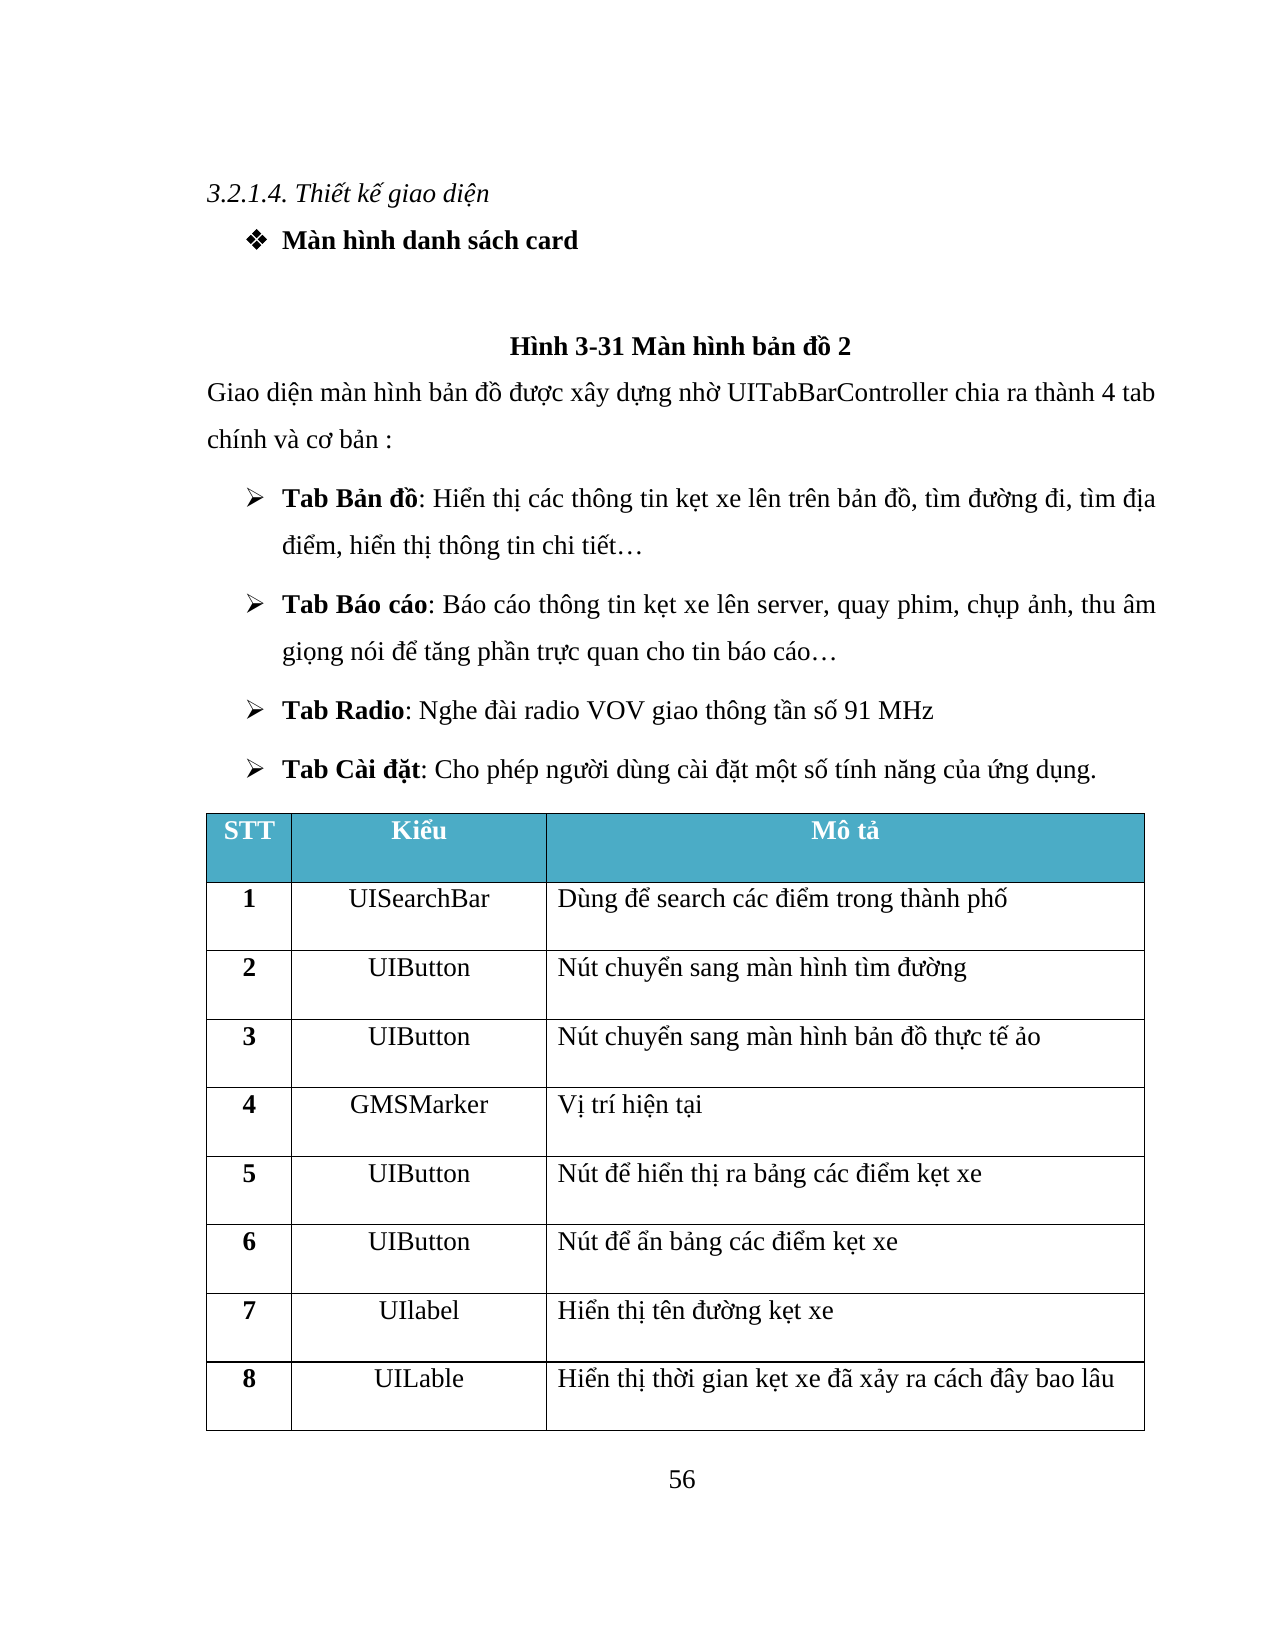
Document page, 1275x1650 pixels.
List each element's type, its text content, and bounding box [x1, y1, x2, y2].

table_cell UIButton [292, 1157, 546, 1224]
table_cell Hiển thị thời gian kẹt xe đã xảy ra cách đây bao lâu [547, 1363, 1144, 1430]
table_cell GMSMarker [292, 1088, 546, 1156]
table_cell 8 [207, 1363, 291, 1430]
text 3.2.1.4. Thiết kế giao diện [207, 177, 1157, 208]
table_cell UIButton [292, 1020, 546, 1087]
table_cell 7 [207, 1294, 291, 1361]
table_cell UIButton [292, 1225, 546, 1293]
table_cell Nút chuyển sang màn hình bản đồ thực tế ảo [547, 1020, 1144, 1087]
table_cell 4 [207, 1088, 291, 1156]
table_cell Nút chuyển sang màn hình tìm đường [547, 951, 1144, 1019]
table_cell 5 [207, 1157, 291, 1224]
table_cell Hiển thị tên đường kẹt xe [547, 1294, 1144, 1361]
table_cell UIlabel [292, 1294, 546, 1361]
text Giao diện màn hình bản đồ được xây dựng nhờ UITabBarController chia ra thành 4 tab chính và cơ bản : [207, 377, 1157, 454]
list Tab Cài đặt: Cho phép người dùng cài đặt một số tính năng của ứng dụng. [244, 754, 1157, 785]
table_cell 6 [207, 1225, 291, 1293]
list Tab Bản đồ: Hiển thị các thông tin kẹt xe lên trên bản đồ, tìm đường đi, tìm địa điểm, hiển thị thông tin chi tiết… [244, 482, 1157, 560]
table_cell Nút để hiển thị ra bảng các điểm kẹt xe [547, 1157, 1144, 1224]
table_cell 3 [207, 1020, 291, 1087]
table_cell UISearchBar [292, 883, 546, 950]
table_cell 2 [207, 951, 291, 1019]
text Hình 3-4 Màn hình bản đồ 2 [207, 330, 1154, 361]
table_header Kiểu [292, 814, 546, 882]
table_cell UILable [292, 1363, 546, 1430]
table_header Mô tả [547, 814, 1144, 882]
list Tab Radio: Nghe đài radio VOV giao thông tần số 91 MHz [244, 694, 1157, 726]
table_header STT [207, 814, 291, 882]
table_cell Dùng để search các điểm trong thành phố [547, 883, 1144, 950]
list Màn hình danh sách card [244, 224, 1157, 255]
list Tab Báo cáo: Báo cáo thông tin kẹt xe lên server, quay phim, chụp ảnh, thu âm giọng nói để tăng phần trực quan cho tin báo cáo… [244, 588, 1157, 666]
table_cell Vị trí hiện tại [547, 1088, 1144, 1156]
table_cell Nút để ẩn bảng các điểm kẹt xe [547, 1225, 1144, 1293]
table_cell 1 [207, 883, 291, 950]
table_cell UIButton [292, 951, 546, 1019]
